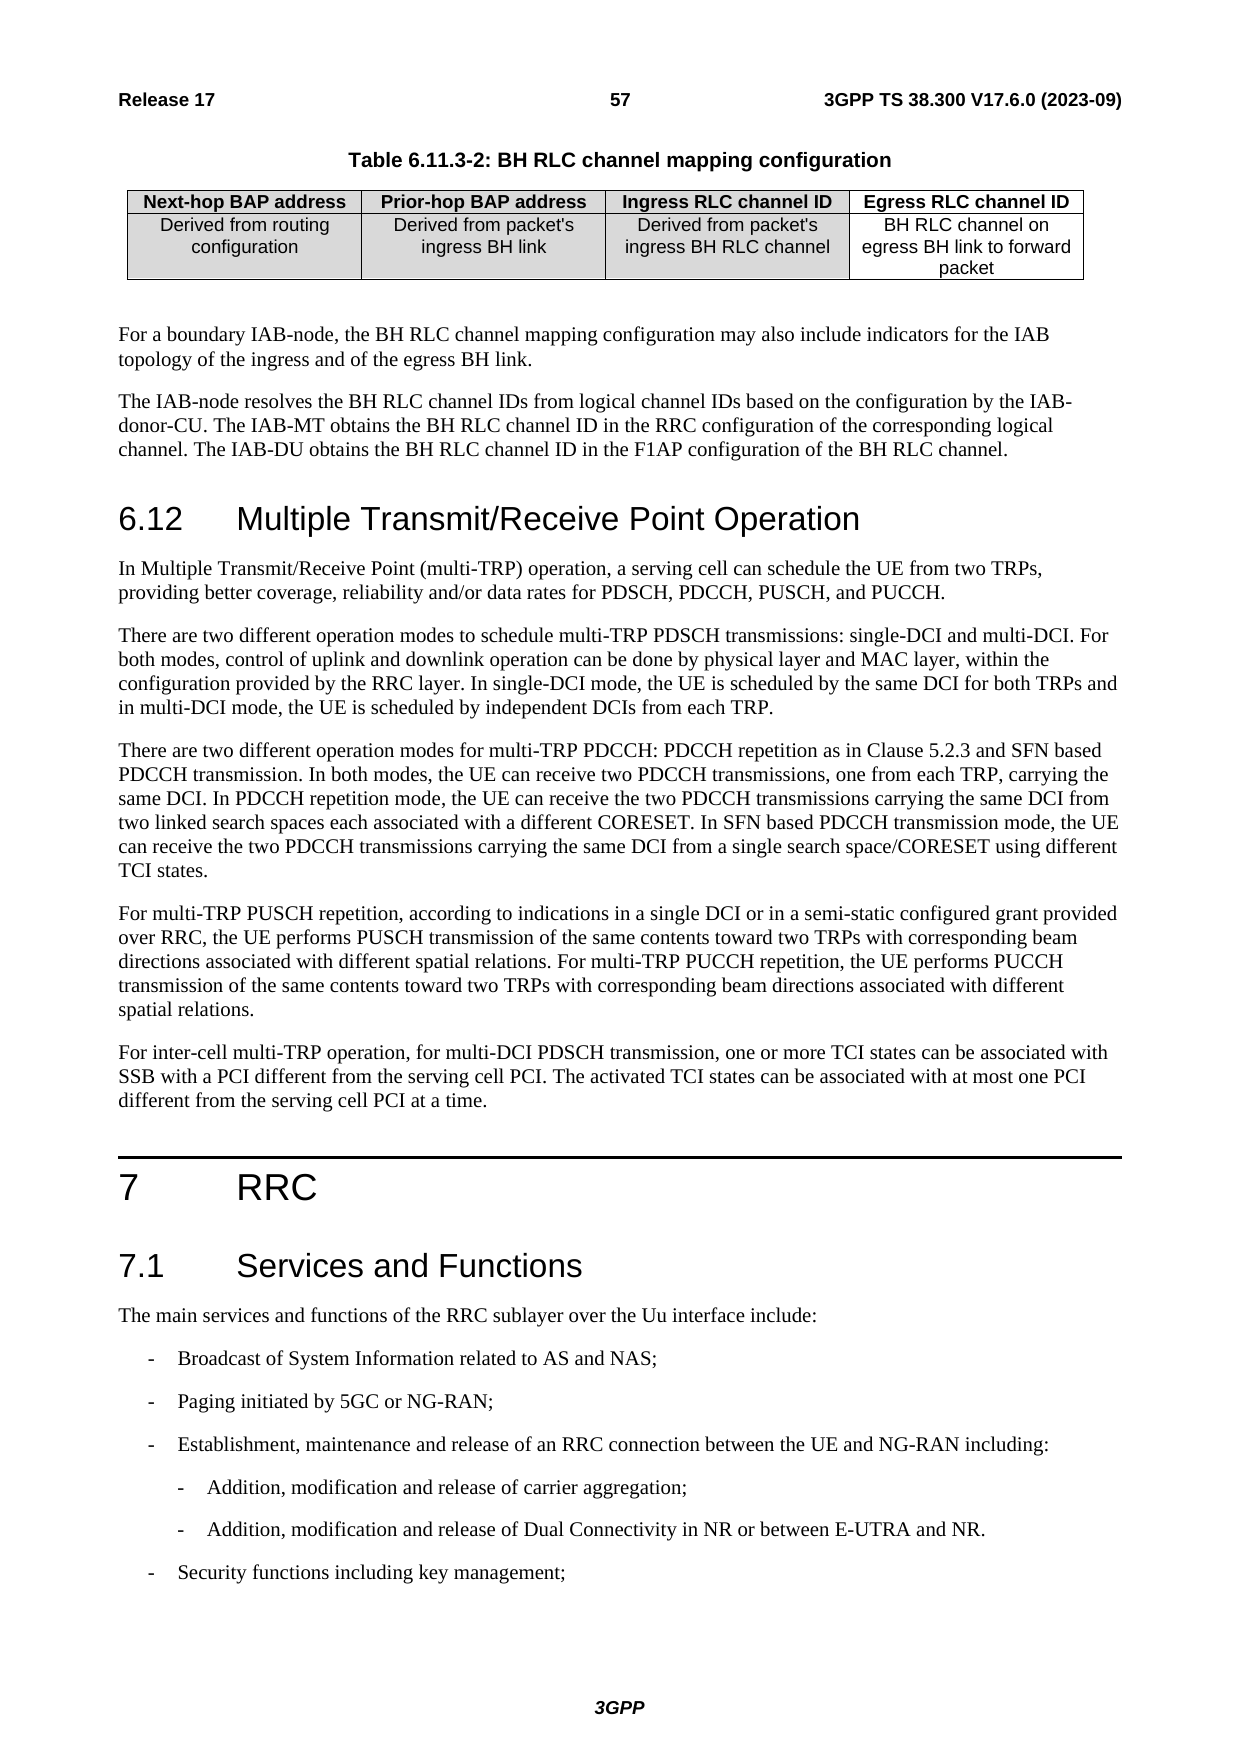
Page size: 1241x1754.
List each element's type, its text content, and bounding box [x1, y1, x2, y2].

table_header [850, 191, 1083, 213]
text For a boundary IAB-node, the BH RLC channel mapping configuration may also include indicators for the IAB topology of the ingress and of the egress BH link. [118, 322, 1122, 371]
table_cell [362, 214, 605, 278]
text - Addition, modification and release of Dual Connectivity in NR or between E-UTRA and NR. [177, 1517, 1122, 1541]
text The IAB-node resolves the BH RLC channel IDs from logical channel IDs based on the configuration by the IAB-donor-CU. The IAB-MT obtains the BH RLC channel ID in the RRC configuration of the corresponding logical channel. The IAB-DU obtains the BH RLC channel ID in the F1AP configuration of the BH RLC channel. [118, 389, 1122, 461]
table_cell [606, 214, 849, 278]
subtitle 6.12 Multiple Transmit/Receive Point Operation [118, 499, 1122, 537]
text - Broadcast of System Information related to AS and NAS; [148, 1346, 1122, 1370]
text In Multiple Transmit/Receive Point (multi-TRP) operation, a serving cell can schedule the UE from two TRPs, providing better coverage, reliability and/or data rates for PDSCH, PDCCH, PUSCH, and PUCCH. [118, 556, 1122, 604]
text - Security functions including key management; [148, 1560, 1122, 1584]
text The main services and functions of the RRC sublayer over the Uu interface include: [118, 1303, 1122, 1327]
text For inter-cell multi-TRP operation, for multi-DCI PDSCH transmission, one or more TCI states can be associated with SSB with a PCI different from the serving cell PCI. The activated TCI states can be associated with at most one PCI different from the serving cell PCI at a time. [118, 1040, 1122, 1112]
subtitle 7 RRC [118, 1159, 1122, 1209]
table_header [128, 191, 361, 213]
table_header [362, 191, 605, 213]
text There are two different operation modes for multi-TRP PDCCH: PDCCH repetition as in Clause 5.2.3 and SFN based PDCCH transmission. In both modes, the UE can receive two PDCCH transmissions, one from each TRP, carrying the same DCI. In PDCCH repetition mode, the UE can receive the two PDCCH transmissions carrying the same DCI from two linked search spaces each associated with a different CORESET. In SFN based PDCCH transmission mode, the UE can receive the two PDCCH transmissions carrying the same DCI from a single search space/CORESET using different TCI states. [118, 738, 1122, 882]
text - Paging initiated by 5GC or NG-RAN; [148, 1389, 1122, 1413]
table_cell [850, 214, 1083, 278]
text Table 6.11.3-2: BH RLC channel mapping configuration [118, 147, 1122, 171]
text For multi-TRP PUSCH repetition, according to indications in a single DCI or in a semi-static configured grant provided over RRC, the UE performs PUSCH transmission of the same contents toward two TRPs with corresponding beam directions associated with different spatial relations. For multi-TRP PUCCH repetition, the UE performs PUCCH transmission of the same contents toward two TRPs with corresponding beam directions associated with different spatial relations. [118, 901, 1122, 1021]
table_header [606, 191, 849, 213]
subtitle 7.1 Services and Functions [118, 1246, 1122, 1284]
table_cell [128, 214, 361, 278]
text - Establishment, maintenance and release of an RRC connection between the UE and NG-RAN including: [148, 1432, 1122, 1456]
text There are two different operation modes to schedule multi-TRP PDSCH transmissions: single-DCI and multi-DCI. For both modes, control of uplink and downlink operation can be done by physical layer and MAC layer, within the configuration provided by the RRC layer. In single-DCI mode, the UE is scheduled by the same DCI for both TRPs and in multi-DCI mode, the UE is scheduled by independent DCIs from each TRP. [118, 623, 1122, 719]
text - Addition, modification and release of carrier aggregation; [177, 1474, 1122, 1499]
